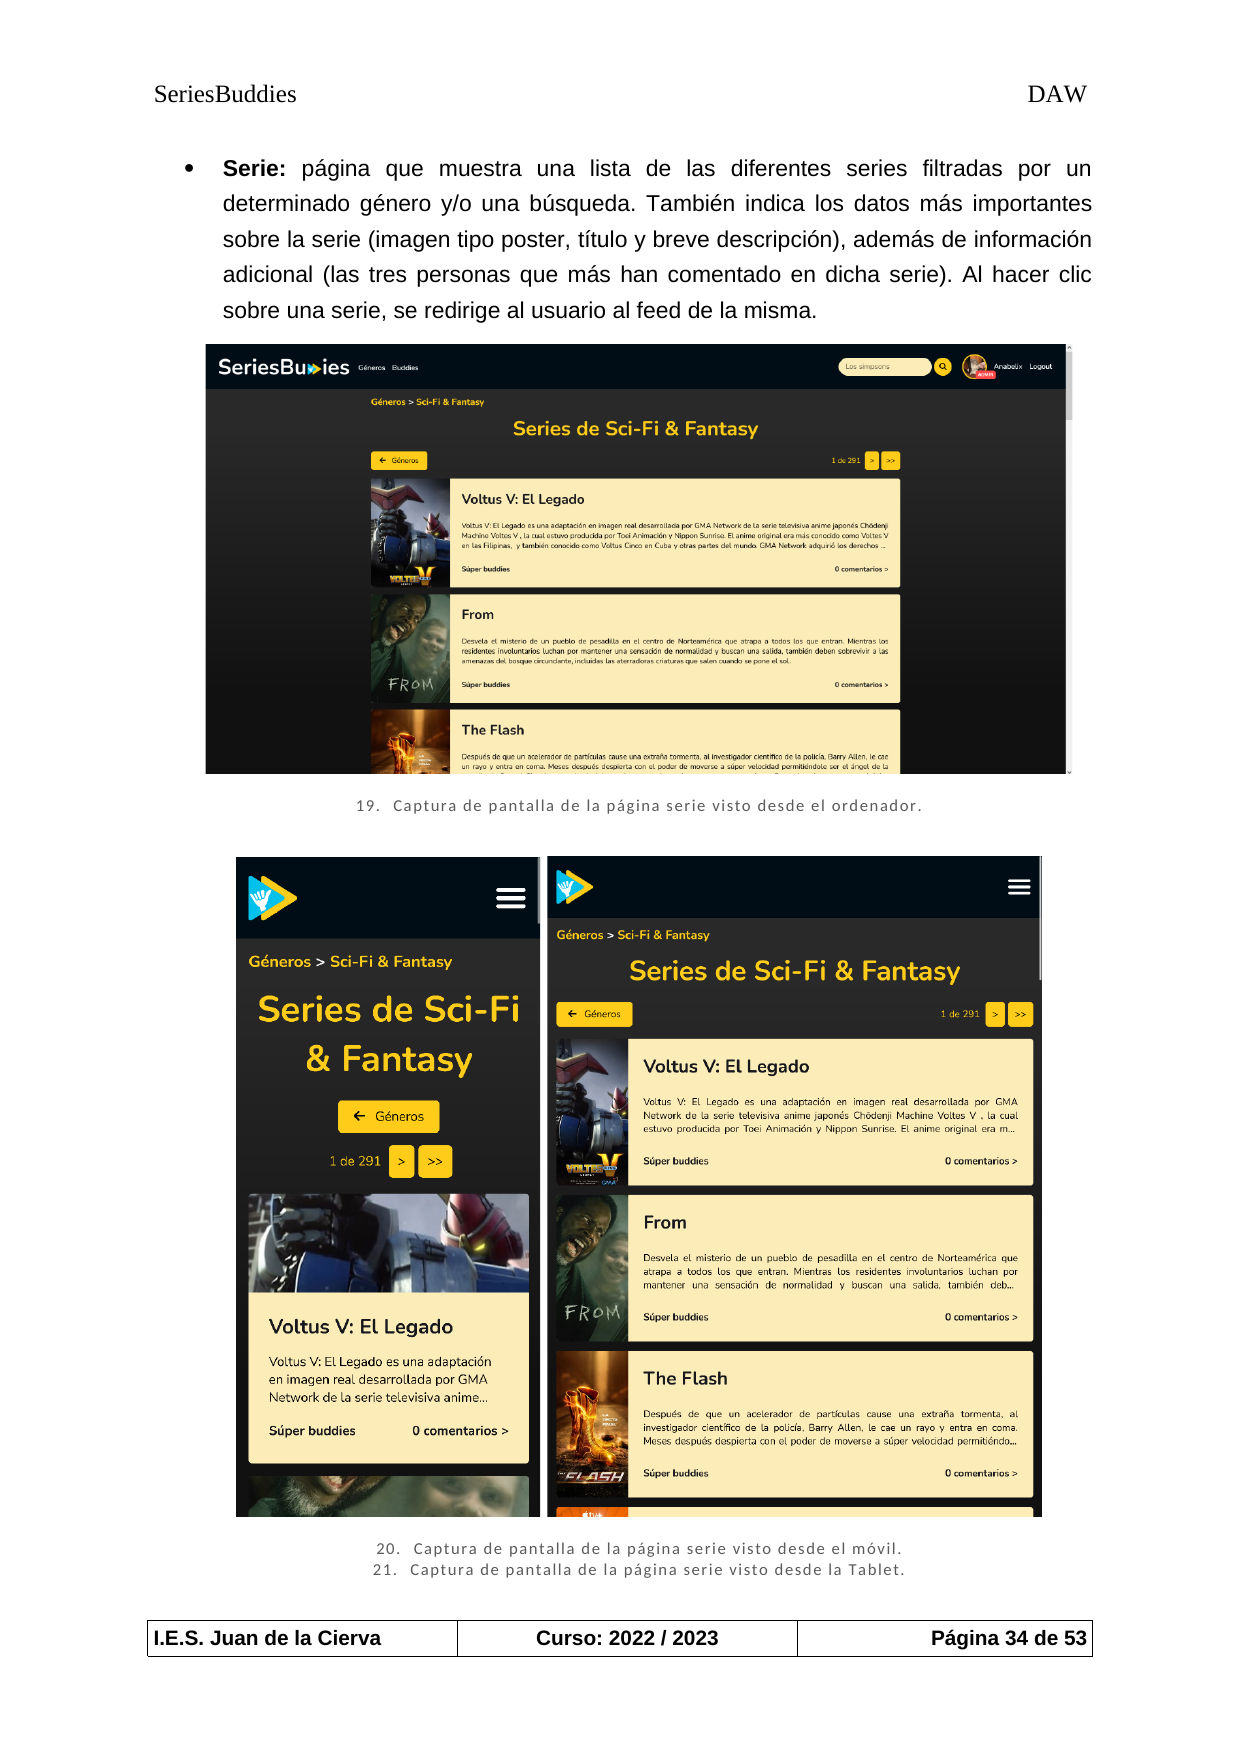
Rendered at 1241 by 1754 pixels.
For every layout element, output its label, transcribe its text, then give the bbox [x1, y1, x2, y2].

subtitle Captura de pantalla de la página serie visto desde el ordenador. [185, 796, 1093, 816]
subtitle Captura de pantalla de la página serie visto desde la Tablet. [185, 1559, 1093, 1579]
picture [236, 857, 541, 1517]
subtitle Captura de pantalla de la página serie visto desde el móvil. [185, 1538, 1093, 1559]
list Serie: página que muestra una lista de las diferentes series filtradas por un determinado género y/o una búsqueda. También indica los datos más importantes sobre la serie (imagen tipo poster, título y breve descripción), además de información adicional (las tres personas que más han comentado en dicha serie). Al hacer clic sobre una serie, se redirige al usuario al feed de la misma. [185, 154, 1093, 323]
picture [205, 344, 1073, 774]
picture [547, 856, 1042, 1517]
